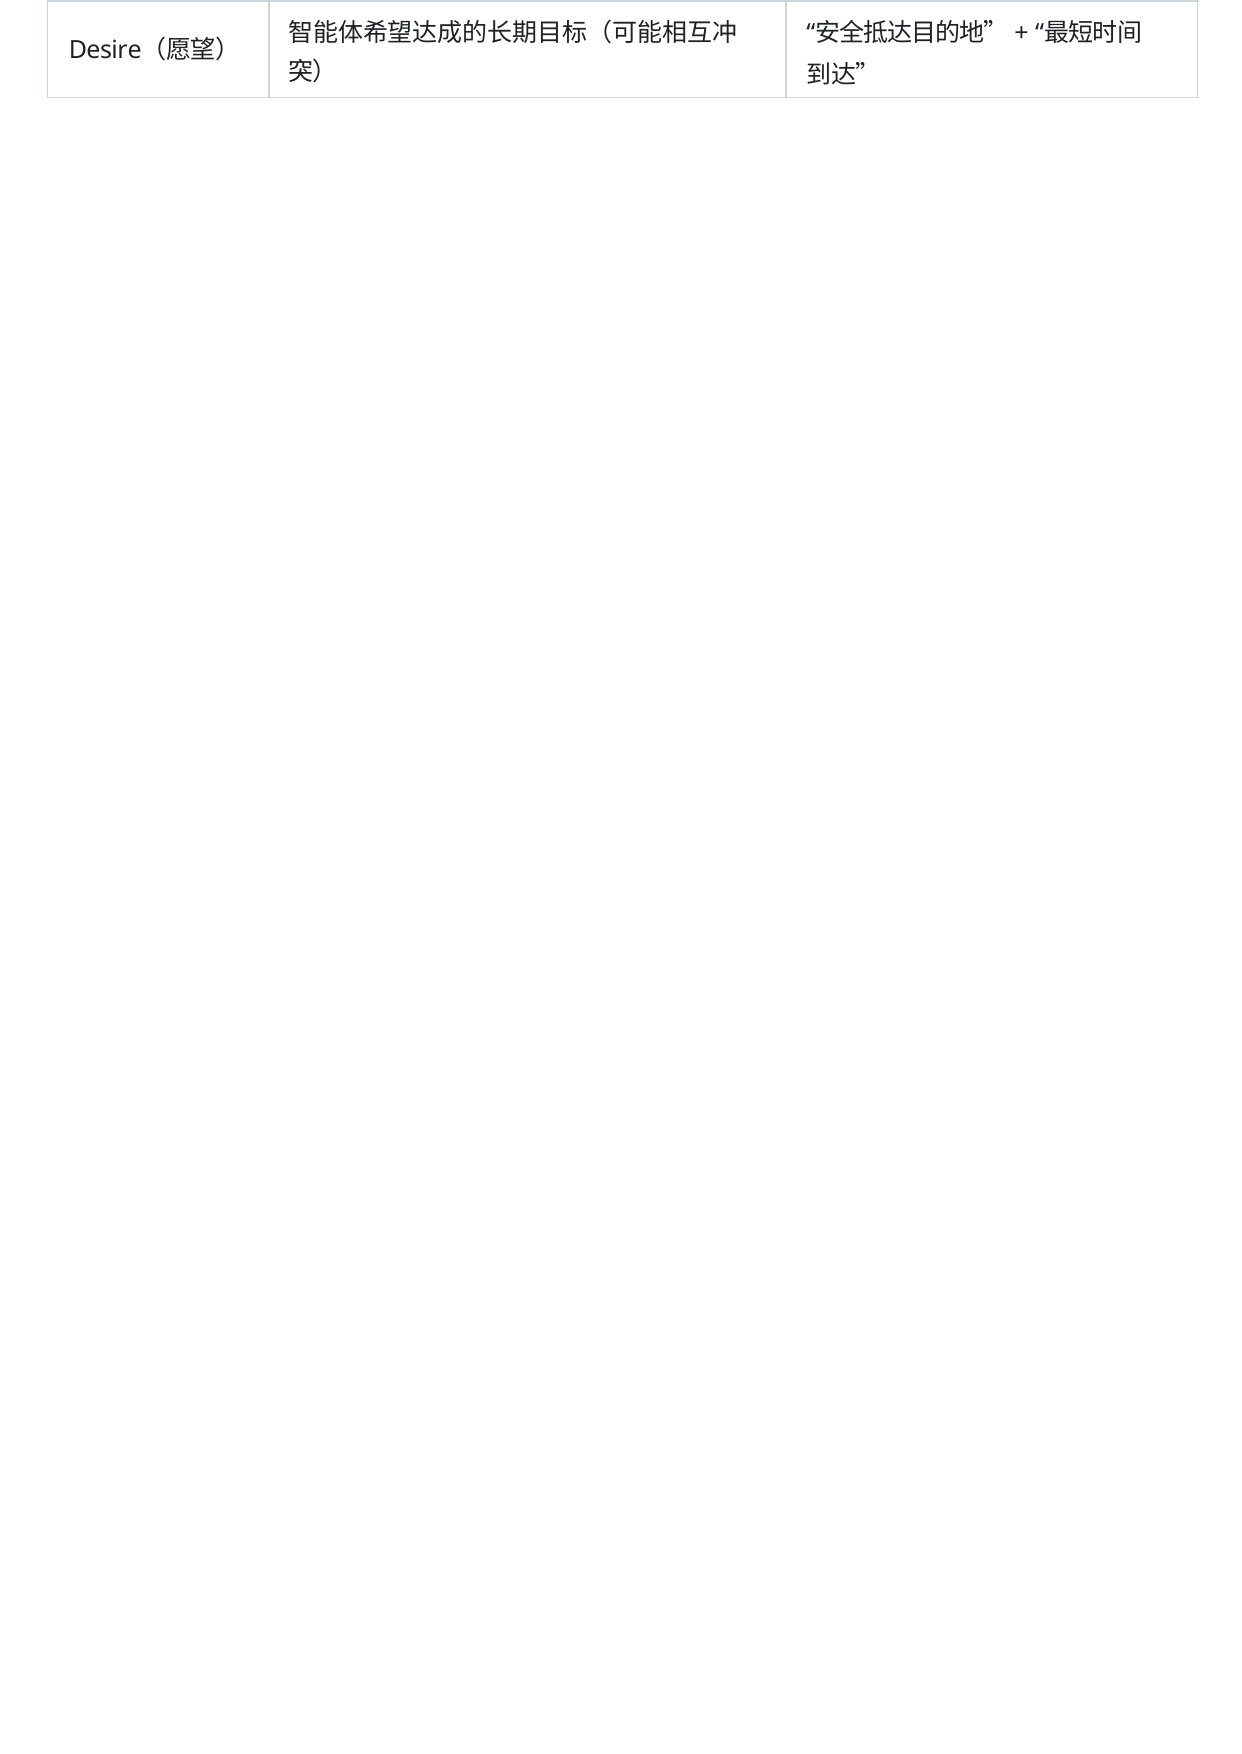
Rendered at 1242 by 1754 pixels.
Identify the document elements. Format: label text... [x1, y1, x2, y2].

table_cell Desire（愿望） [48, 2, 268, 97]
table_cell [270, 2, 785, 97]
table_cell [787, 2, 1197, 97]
